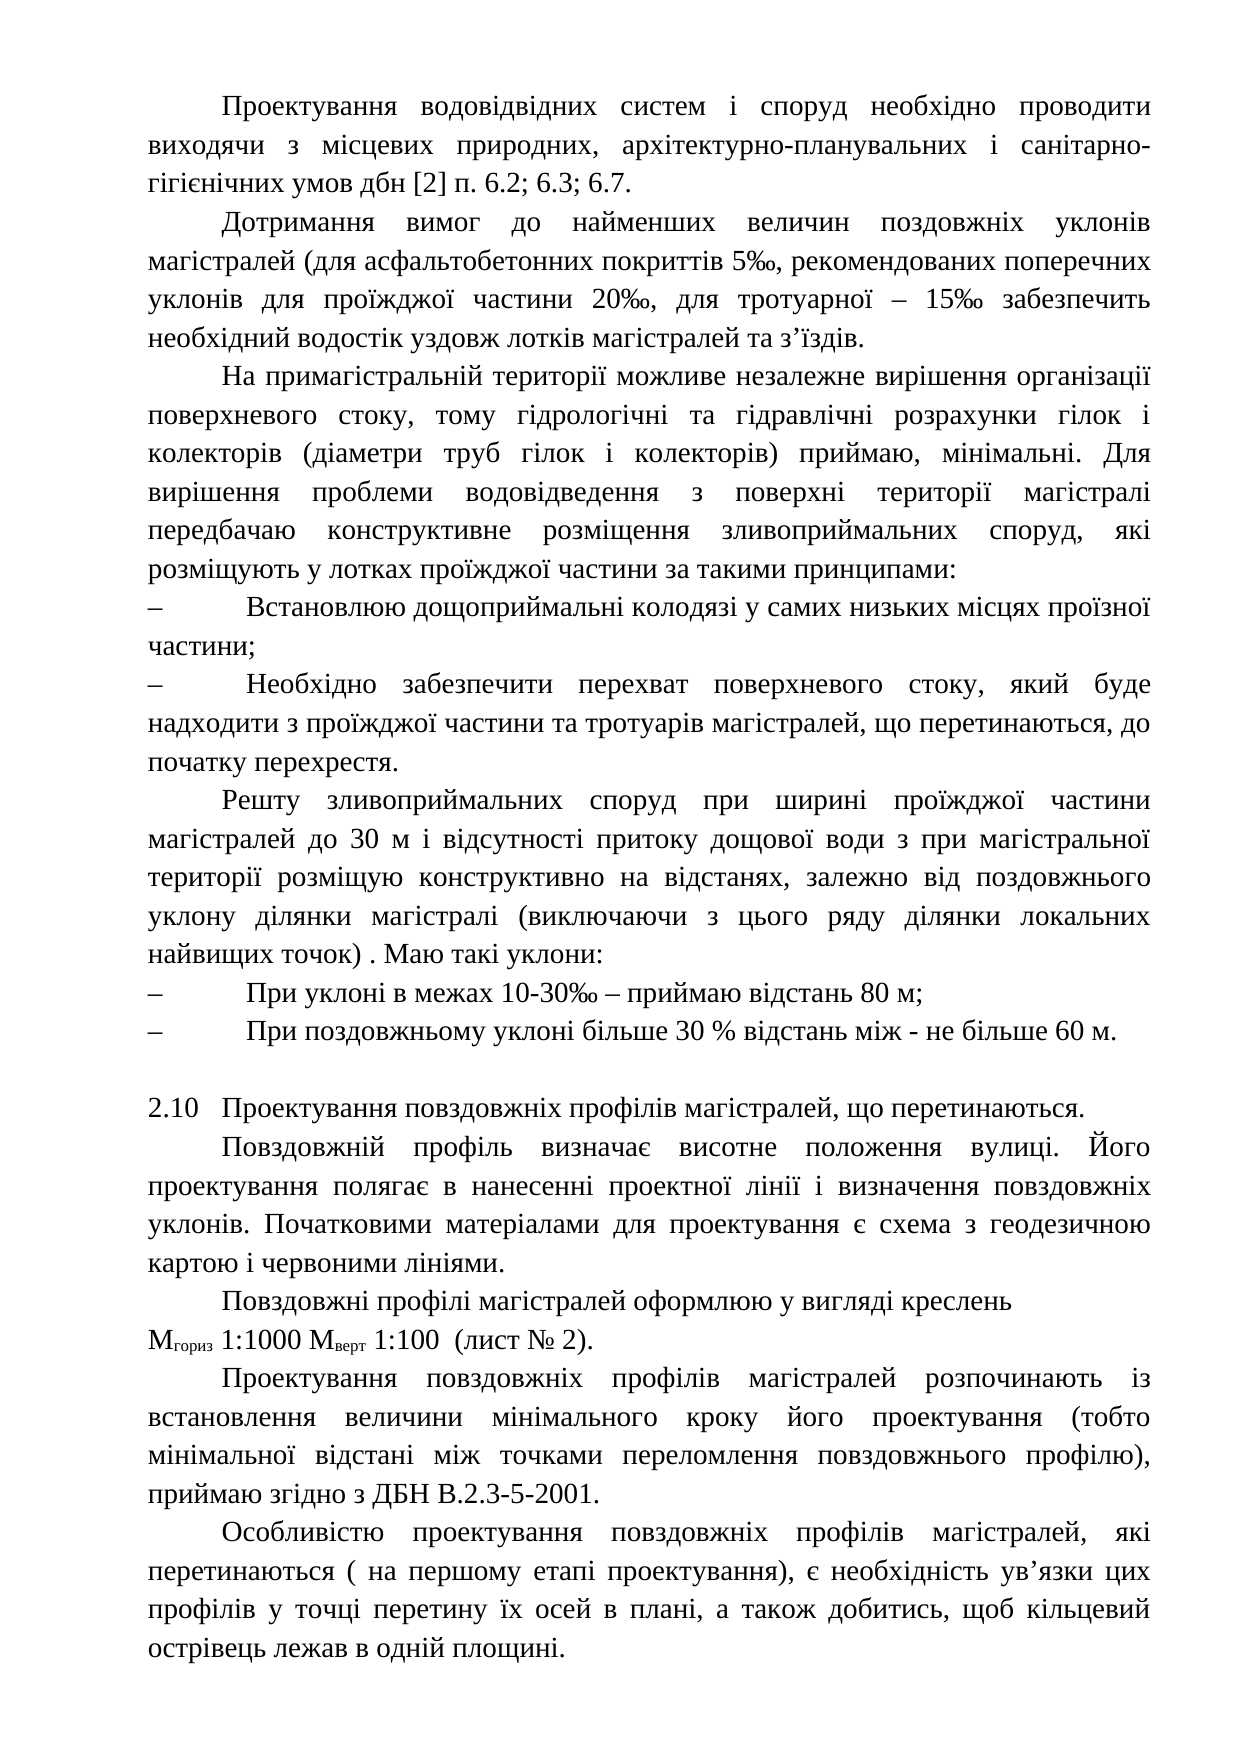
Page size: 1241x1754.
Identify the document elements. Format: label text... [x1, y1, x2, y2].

list Встановлюю дощоприймальні колодязі у самих низьких місцях проїзної частини; [148, 589, 1152, 662]
text Дотримання вимог до найменших величин поздовжніх уклонів магістралей (для асфальтобетонних покриттів 5‰, рекомендованих поперечних уклонів для проїжджої частини 20‰, для тротуарної – 15‰ забезпечить необхідний водостік уздовж лотків магістралей та з’їздів. [148, 204, 1152, 353]
list Необхідно забезпечити перехват поверхневого стоку, який буде надходити з проїжджої частини та тротуарів магістралей, що перетинаються, до початку перехрестя. [148, 667, 1152, 777]
list При уклоні в межах 10-30‰ – приймаю відстань 80 м; [148, 975, 1152, 1008]
text Проектування водовідвідних систем і споруд необхідно проводити виходячи з місцевих природних, архітектурно-планувальних і санітарно-гігієнічних умов дбн [2] п. 6.2; 6.3; 6.7. [148, 88, 1152, 199]
text Решту зливоприймальних споруд при ширині проїжджої частини магістралей до 30 м і відсутності притоку дощової води з при магістральної території розміщую конструктивно на відстанях, залежно від поздовжнього уклону ділянки магістралі (виключаючи з цього ряду ділянки локальних найвищих точок) . Маю такі уклони: [148, 782, 1152, 970]
text Проектування повздовжніх профілів магістралей розпочинають із встановлення величини мінімального кроку його проектування (тобто мінімальної відстані між точками переломлення повздовжнього профілю), приймаю згідно з ДБН В.2.3-5-2001. [148, 1360, 1152, 1509]
text Мгориз 1:1000 Мверт 1:100 (лист № 2). [148, 1322, 1152, 1355]
list Проектування повздовжніх профілів магістралей, що перетинаються. [148, 1091, 1152, 1124]
text Повздовжні профілі магістралей оформлюю у вигляді креслень [148, 1283, 1152, 1317]
text На примагістральній території можливе незалежне вирішення організації поверхневого стоку, тому гідрологічні та гідравлічні розрахунки гілок і колекторів (діаметри труб гілок і колекторів) приймаю, мінімальні. Для вирішення проблеми водовідведення з поверхні території магістралі передбачаю конструктивне розміщення зливоприймальних споруд, які розміщують у лотках проїжджої частини за такими принципами: [148, 358, 1152, 584]
list При поздовжньому уклоні більше 30 % відстань між - не більше 60 м. [148, 1013, 1152, 1047]
text Повздовжній профіль визначає висотне положення вулиці. Його проектування полягає в нанесенні проектної лінії і визначення повздовжніх уклонів. Початковими матеріалами для проектування є схема з геодезичною картою і червоними лініями. [148, 1129, 1152, 1278]
text Особливістю проектування повздовжніх профілів магістралей, які перетинаються ( на першому етапі проектування), є необхідність ув’язки цих профілів у точці перетину їх осей в плані, а також добитись, щоб кільцевий острівець лежав в одній площині. [148, 1514, 1152, 1664]
